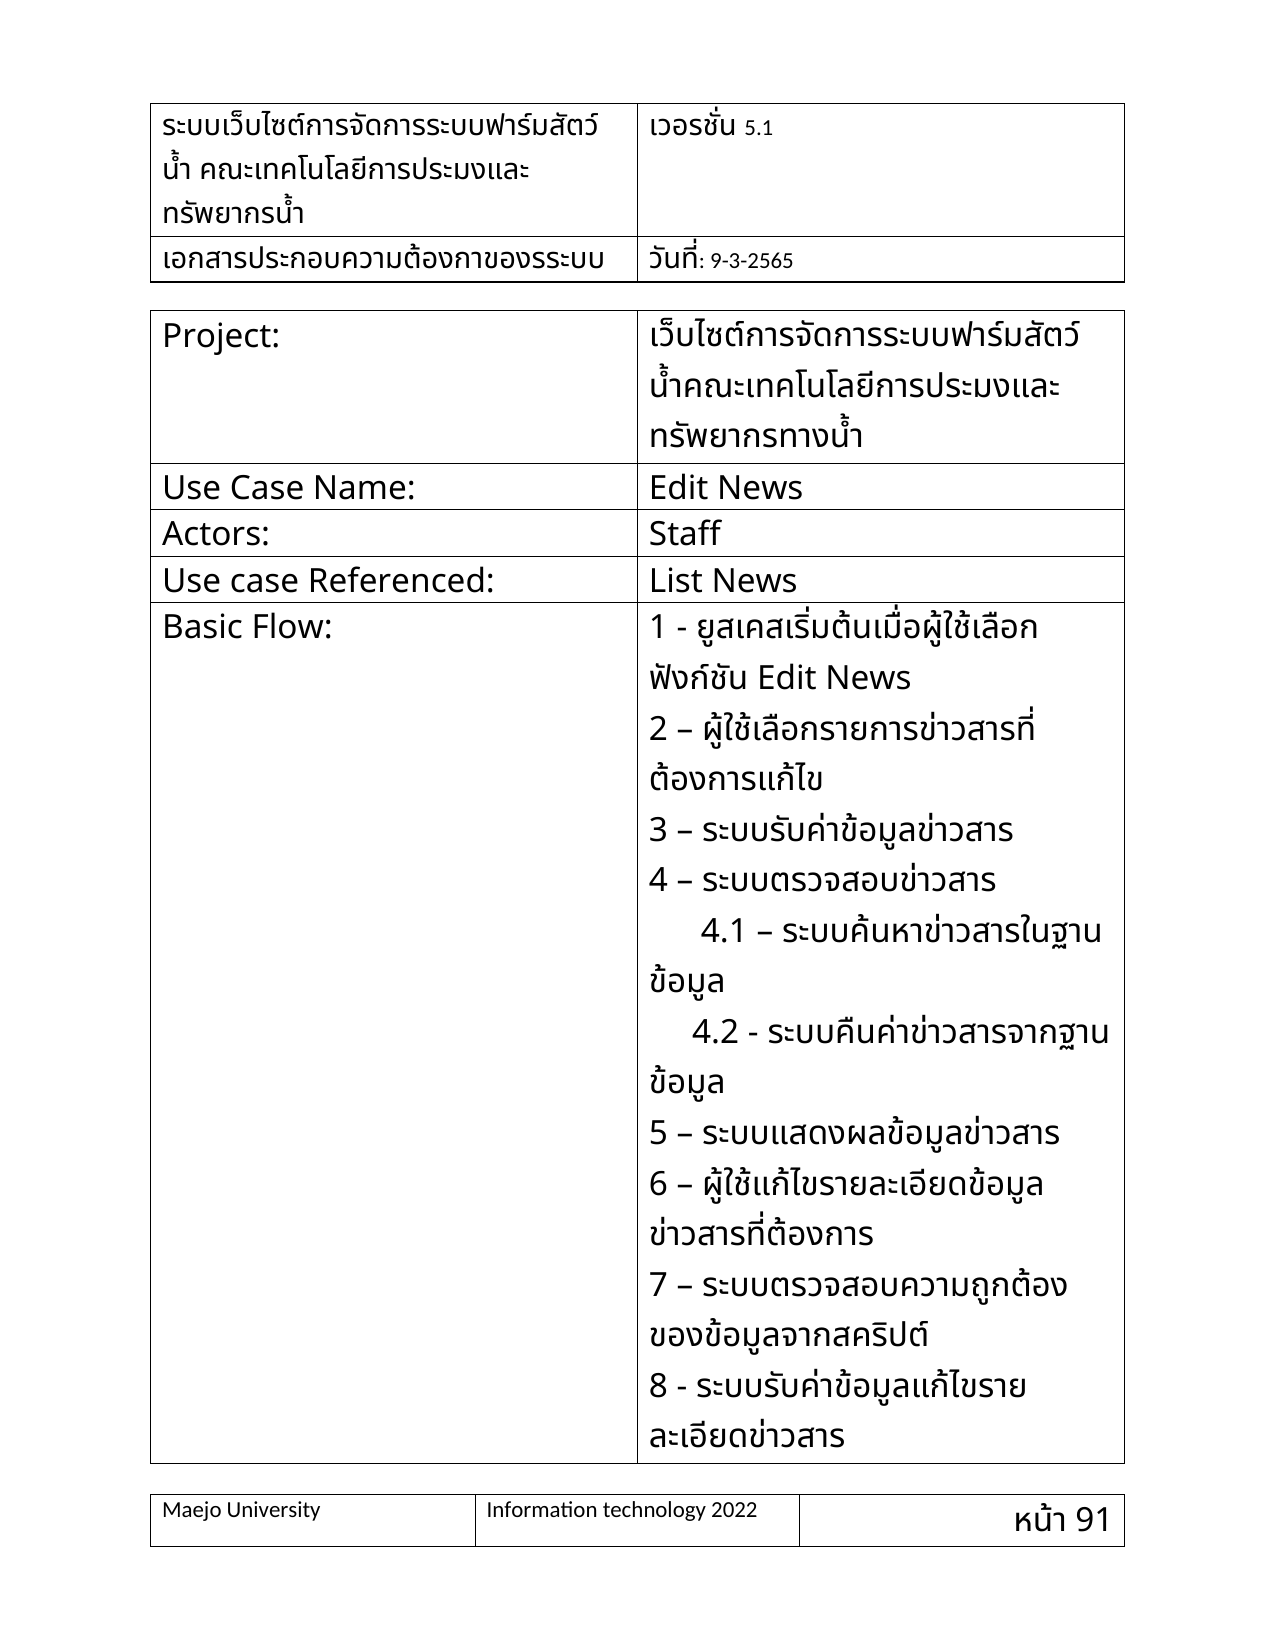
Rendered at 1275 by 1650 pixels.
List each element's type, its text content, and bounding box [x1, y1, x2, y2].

table_cell Basic Flow: [151, 603, 637, 1462]
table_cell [638, 603, 1124, 1462]
table_cell Actors: [151, 510, 637, 556]
table_cell Staff [638, 510, 1124, 556]
table_cell List News [638, 557, 1124, 602]
table_header เว็บไซต์การจัดการระบบฟาร์มสัตว์น้ำคณะเทคโนโลยีการประมงและทรัพยากรทางน้ำ [638, 311, 1124, 463]
table_cell Use case Referenced: [151, 557, 637, 602]
table_cell Use Case Name: [151, 464, 637, 509]
table_header Project: [151, 311, 637, 463]
table_cell Edit News [638, 464, 1124, 509]
